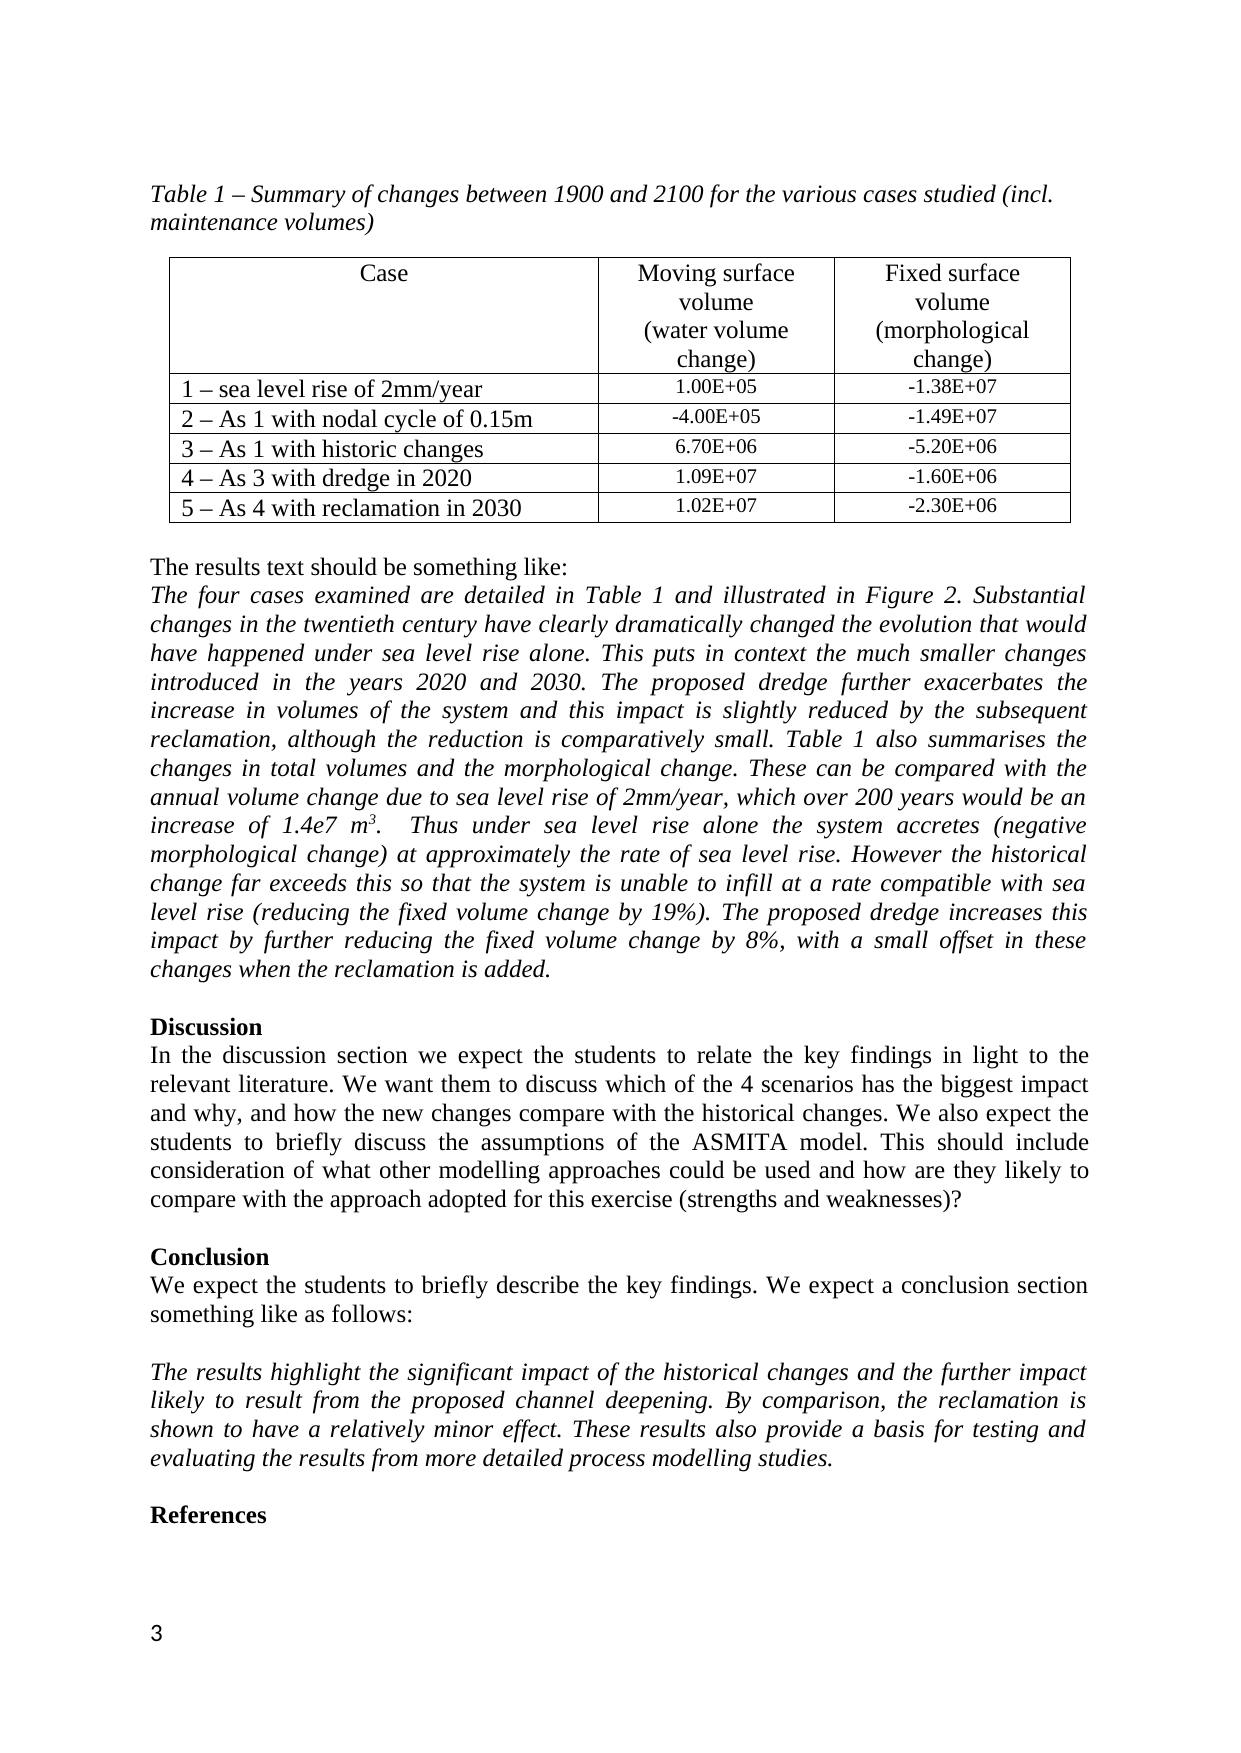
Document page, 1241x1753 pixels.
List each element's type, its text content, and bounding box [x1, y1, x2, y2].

table_cell -4.00E+05 [599, 404, 834, 433]
text In the discussion section we expect the students to relate the key findings in light to the relevant literature. We want them to discuss which of the 4 scenarios has the biggest impact and why, and how the new changes compare with the historical changes. We also expect the students to briefly discuss the assumptions of the ASMITA model. This should include consideration of what other modelling approaches could be used and how are they likely to compare with the approach adopted for this exercise (strengths and weaknesses)? [150, 1041, 1090, 1213]
table_cell 5 – As 4 with reclamation in 2030 [170, 493, 598, 522]
text We expect the students to briefly describe the key findings. We expect a conclusion section something like as follows: [150, 1271, 1090, 1328]
text References [150, 1501, 1090, 1529]
table_cell 3 – As 1 with historic changes [170, 434, 598, 462]
text Table 1 – Summary of changes between 1900 and 2100 for the various cases studied (incl. maintenance volumes) [150, 179, 1090, 236]
table_cell 1.09E+07 [599, 464, 834, 492]
table_header Moving surface volume (water volume change) [599, 258, 834, 373]
table_cell -1.49E+07 [835, 404, 1070, 433]
table_cell -1.38E+07 [835, 374, 1070, 403]
table_cell 6.70E+06 [599, 434, 834, 462]
table_header Case [170, 258, 598, 373]
table_cell 1.02E+07 [599, 493, 834, 522]
table_cell 2 – As 1 with nodal cycle of 0.15m [170, 404, 598, 433]
text Conclusion [150, 1242, 1090, 1271]
text The results text should be something like: [150, 552, 1090, 581]
text The four cases examined are detailed in Table 1 and illustrated in Figure 2. Substantial changes in the twentieth century have clearly dramatically changed the evolution that would have happened under sea level rise alone. This puts in context the much smaller changes introduced in the years 2020 and 2030. The proposed dredge further exacerbates the increase in volumes of the system and this impact is slightly reduced by the subsequent reclamation, although the reduction is comparatively small. Table 1 also summarises the changes in total volumes and the morphological change. These can be compared with the annual volume change due to sea level rise of 2mm/year, which over 200 years would be an increase of 1.4e7 m3. Thus under sea level rise alone the system accretes (negative morphological change) at approximately the rate of sea level rise. However the historical change far exceeds this so that the system is unable to infill at a rate compatible with sea level rise (reducing the fixed volume change by 19%). The proposed dredge increases this impact by further reducing the fixed volume change by 8%, with a small offset in these changes when the reclamation is added. [150, 581, 1090, 983]
text Discussion [150, 1012, 1090, 1041]
table_cell -2.30E+06 [835, 493, 1070, 522]
table_cell 1 – sea level rise of 2mm/year [170, 374, 598, 403]
table_header Fixed surface volume (morphological change) [835, 258, 1070, 373]
text The results highlight the significant impact of the historical changes and the further impact likely to result from the proposed channel deepening. By comparison, the reclamation is shown to have a relatively minor effect. These results also provide a basis for testing and evaluating the results from more detailed process modelling studies. [150, 1357, 1090, 1472]
table_cell 4 – As 3 with dredge in 2020 [170, 464, 598, 492]
table_cell -5.20E+06 [835, 434, 1070, 462]
table_cell 1.00E+05 [599, 374, 834, 403]
table_cell -1.60E+06 [835, 464, 1070, 492]
